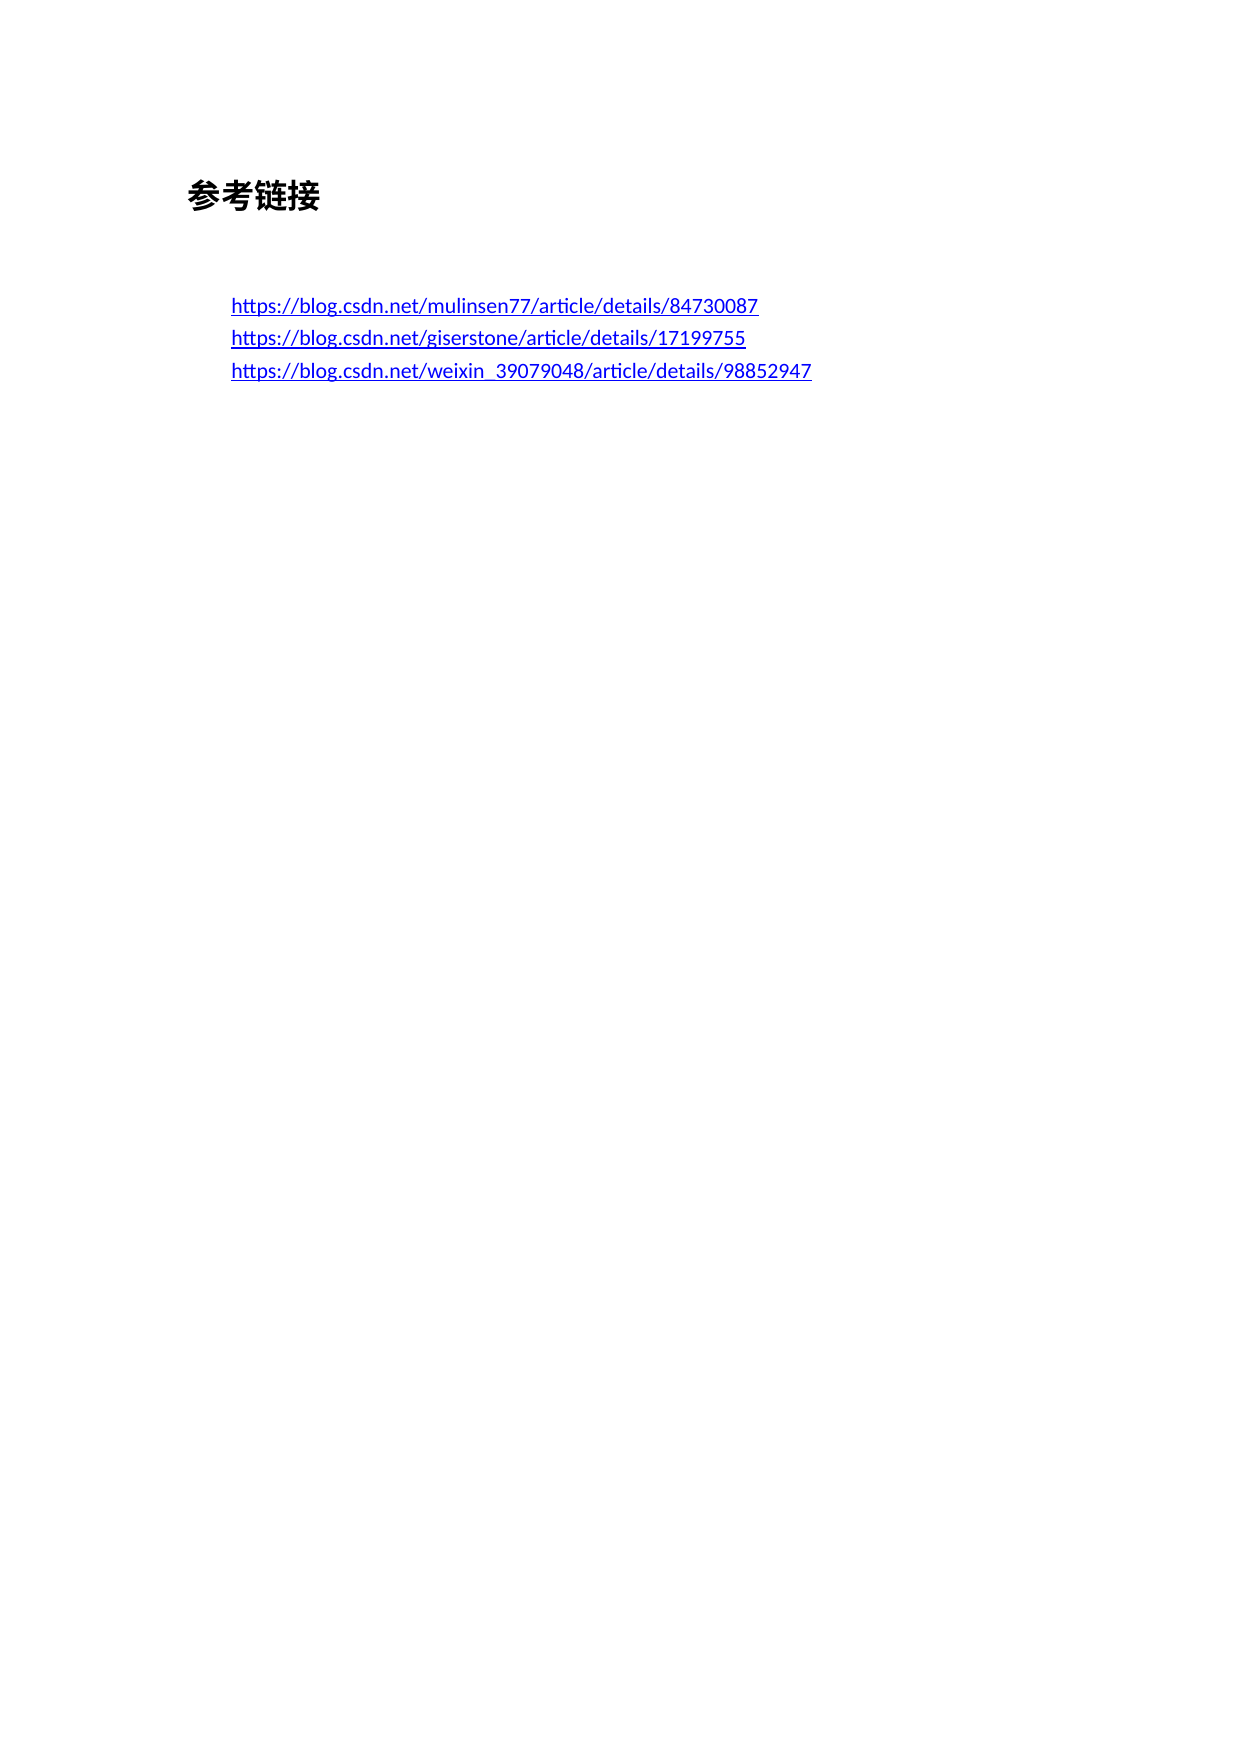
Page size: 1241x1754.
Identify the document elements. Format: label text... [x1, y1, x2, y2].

subtitle 参考链接 [187, 162, 1053, 227]
text https://blog.csdn.net/weixin_39079048/article/details/98852947 [187, 354, 1053, 387]
text https://blog.csdn.net/giserstone/article/details/17199755 [187, 322, 1053, 354]
text https://blog.csdn.net/mulinsen77/article/details/84730087 [187, 289, 1053, 322]
